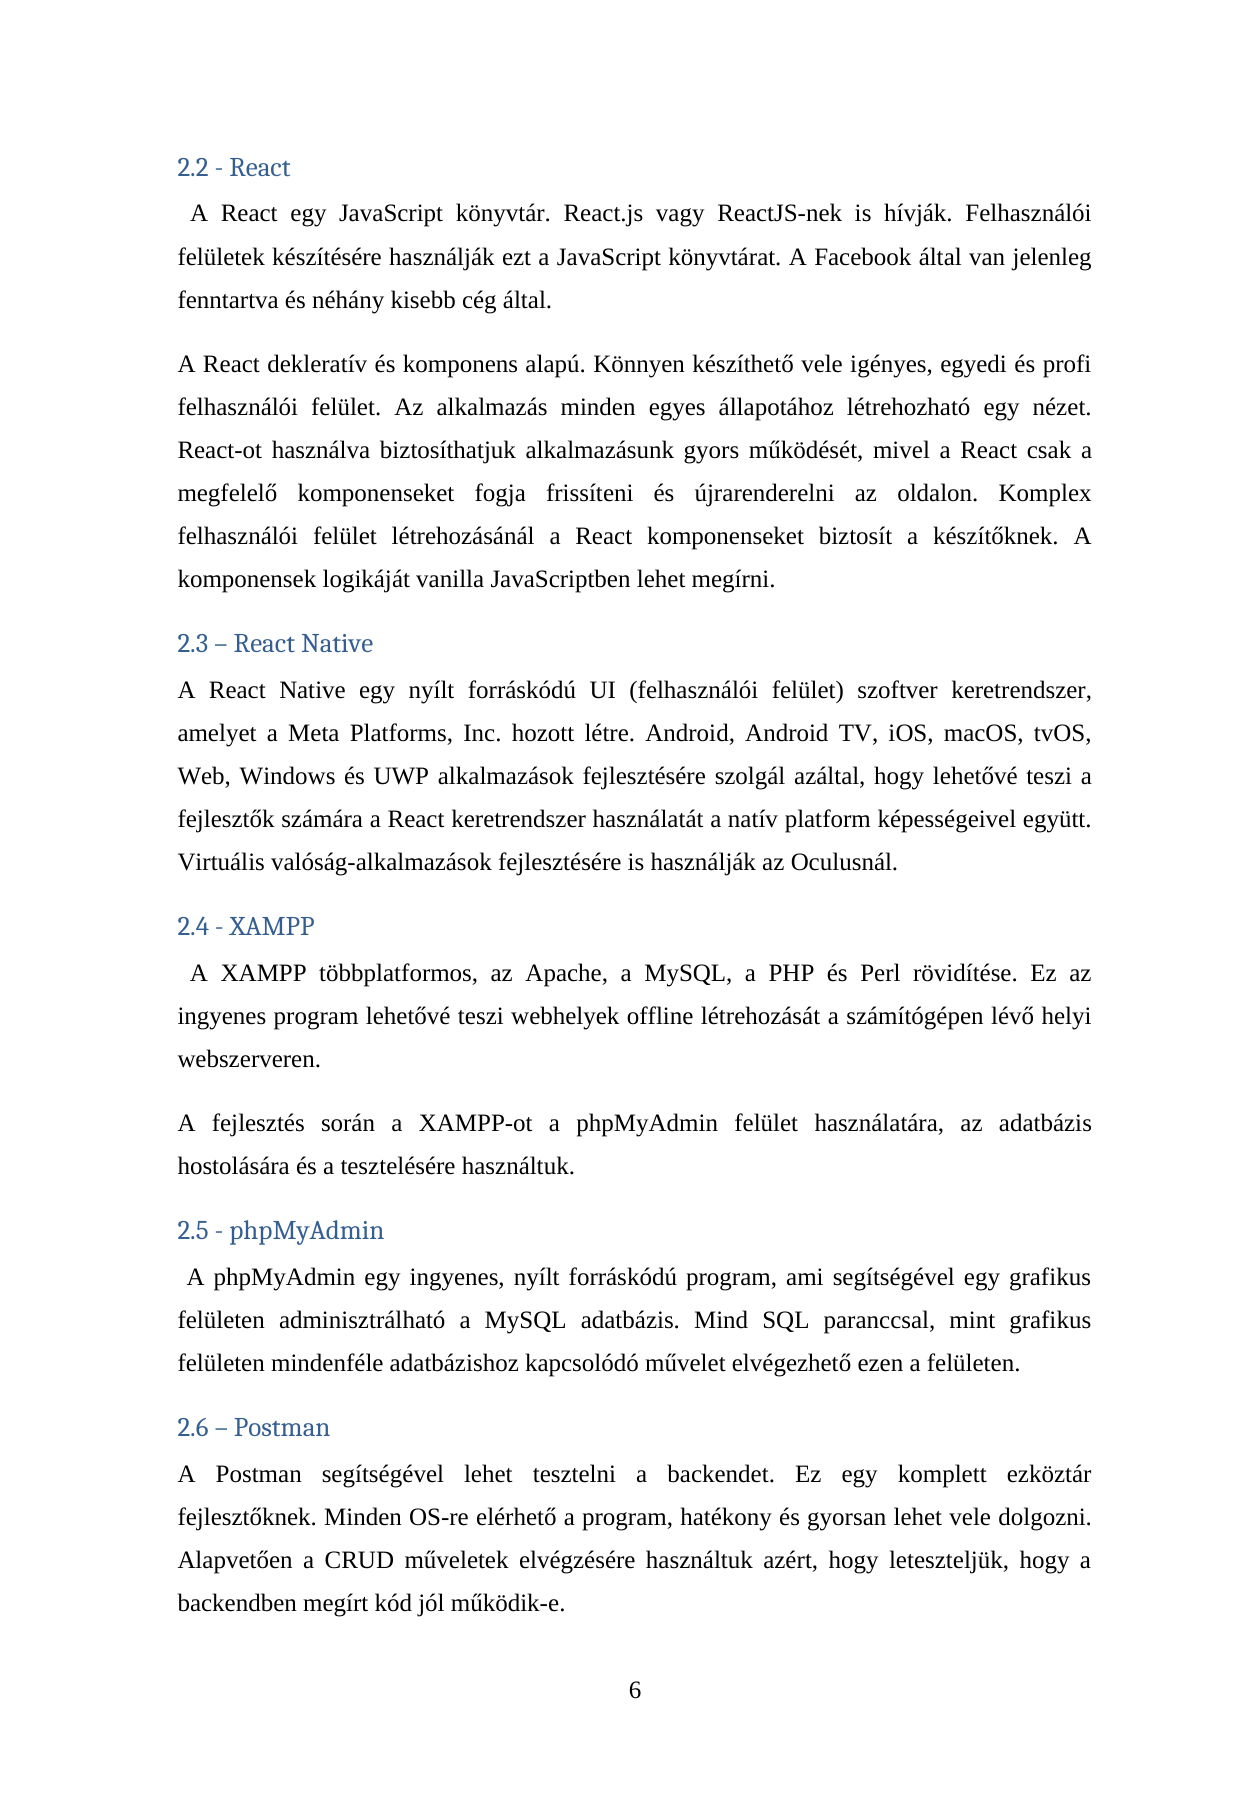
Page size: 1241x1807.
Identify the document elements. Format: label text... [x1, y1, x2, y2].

subtitle 2.2 - React [177, 152, 1092, 183]
text A fejlesztés során a XAMPP-ot a phpMyAdmin felület használatára, az adatbázis hostolására és a tesztelésére használtuk. [177, 1108, 1092, 1180]
text A React egy JavaScript könyvtár. React.js vagy ReactJS-nek is hívják. Felhasználói felületek készítésére használják ezt a JavaScript könyvtárat. A Facebook által van jelenleg fenntartva és néhány kisebb cég által. [177, 198, 1092, 313]
text A React dekleratív és komponens alapú. Könnyen készíthető vele igényes, egyedi és profi felhasználói felület. Az alkalmazás minden egyes állapotához létrehozható egy nézet. React-ot használva biztosíthatjuk alkalmazásunk gyors működését, mivel a React csak a megfelelő komponenseket fogja frissíteni és újrarenderelni az oldalon. Komplex felhasználói felület létrehozásánál a React komponenseket biztosít a készítőknek. A komponensek logikáját vanilla JavaScriptben lehet megírni. [177, 349, 1092, 593]
text A phpMyAdmin egy ingyenes, nyílt forráskódú program, ami segítségével egy grafikus felületen adminisztrálható a MySQL adatbázis. Mind SQL paranccsal, mint grafikus felületen mindenféle adatbázishoz kapcsolódó művelet elvégezhető ezen a felületen. [177, 1262, 1092, 1377]
text A XAMPP többplatformos, az Apache, a MySQL, a PHP és Perl rövidítése. Ez az ingyenes program lehetővé teszi webhelyek offline létrehozását a számítógépen lévő helyi webszerveren. [177, 958, 1092, 1073]
subtitle 2.3 – React Native [177, 628, 1092, 659]
subtitle 2.4 - XAMPP [177, 911, 1092, 943]
subtitle 2.6 – Postman [177, 1412, 1092, 1443]
subtitle 2.5 - phpMyAdmin [177, 1215, 1092, 1247]
text A Postman segítségével lehet tesztelni a backendet. Ez egy komplett ezköztár fejlesztőknek. Minden OS-re elérhető a program, hatékony és gyorsan lehet vele dolgozni. Alapvetően a CRUD műveletek elvégzésére használtuk azért, hogy leteszteljük, hogy a backendben megírt kód jól működik-e. [177, 1459, 1092, 1617]
text A React Native egy nyílt forráskódú UI (felhasználói felület) szoftver keretrendszer, amelyet a Meta Platforms, Inc. hozott létre. Android, Android TV, iOS, macOS, tvOS, Web, Windows és UWP alkalmazások fejlesztésére szolgál azáltal, hogy lehetővé teszi a fejlesztők számára a React keretrendszer használatát a natív platform képességeivel együtt. Virtuális valóság-alkalmazások fejlesztésére is használják az Oculusnál. [177, 675, 1092, 876]
